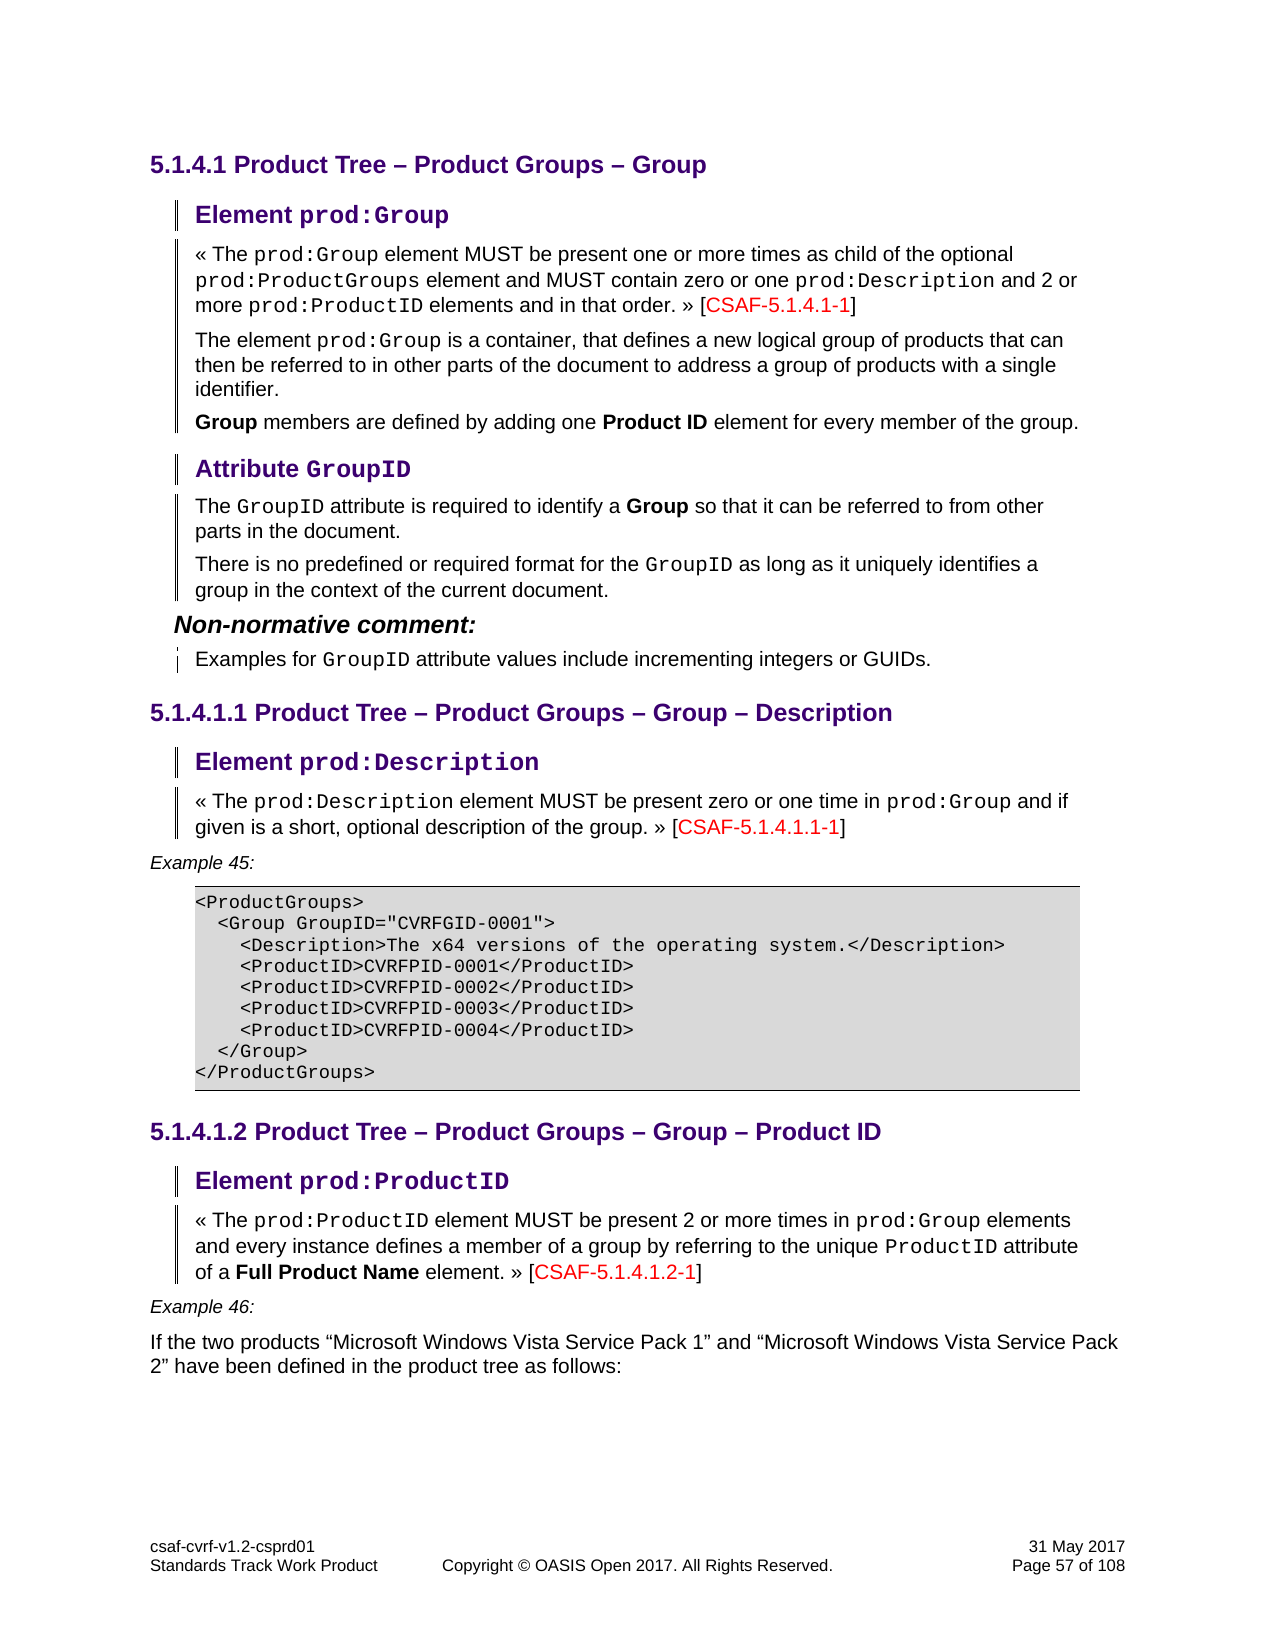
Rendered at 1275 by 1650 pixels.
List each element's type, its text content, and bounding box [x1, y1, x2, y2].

text « The prod:Group element MUST be present one or more times as child of the optional prod:ProductGroups element and MUST contain zero or one prod:Description and 2 or more prod:ProductID elements and in that order. » [CSAF-5.1.4.1-1] [178, 239, 1080, 319]
text <ProductGroups> <Group GroupID="CVRFGID-0001"> <Description>The x64 versions of the operating system.</Description> <ProductID>CVRFPID-0001</ProductID> <ProductID>CVRFPID-0002</ProductID> <ProductID>CVRFPID-0003</ProductID> <ProductID>CVRFPID-0004</ProductID> </Group> </ProductGroups> [195, 887, 1080, 1090]
subtitle Product Tree – Product Groups – Group – Description [150, 698, 1125, 726]
subtitle Element prod:Description [178, 747, 1125, 778]
text Group members are defined by adding one Product ID element for every member of the group. [178, 409, 1080, 433]
subtitle Attribute GroupID [178, 454, 1125, 485]
text « The prod:Description element MUST be present zero or one time in prod:Group and if given is a short, optional description of the group. » [CSAF-5.1.4.1.1-1] [178, 787, 1080, 839]
text « The prod:ProductID element MUST be present 2 or more times in prod:Group elements and every instance defines a member of a group by referring to the unique ProductID attribute of a Full Product Name element. » [CSAF-5.1.4.1.2-1] [178, 1205, 1080, 1284]
text There is no predefined or required format for the GroupID as long as it uniquely identifies a group in the context of the current document. [178, 552, 1080, 601]
text Examples for GroupID attribute values include incrementing integers or GUIDs. [177, 647, 1080, 673]
subtitle Non-normative comment: [174, 610, 1125, 638]
text Example 46: [150, 1296, 1125, 1318]
text The GroupID attribute is required to identify a Group so that it can be referred to from other parts in the document. [175, 493, 1080, 543]
subtitle Element prod:ProductID [178, 1166, 1125, 1197]
subtitle Product Tree – Product Groups – Group – Product ID [150, 1116, 1125, 1145]
text Example 45: [150, 852, 1125, 873]
subtitle Element prod:Group [175, 199, 1125, 231]
text If the two products “Microsoft Windows Vista Service Pack 1” and “Microsoft Windows Vista Service Pack 2” have been defined in the product tree as follows: [150, 1330, 1125, 1378]
subtitle Product Tree – Product Groups – Group [150, 150, 1125, 179]
text The element prod:Group is a container, that defines a new logical group of products that can then be referred to in other parts of the document to address a group of products with a single identifier. [178, 327, 1080, 401]
